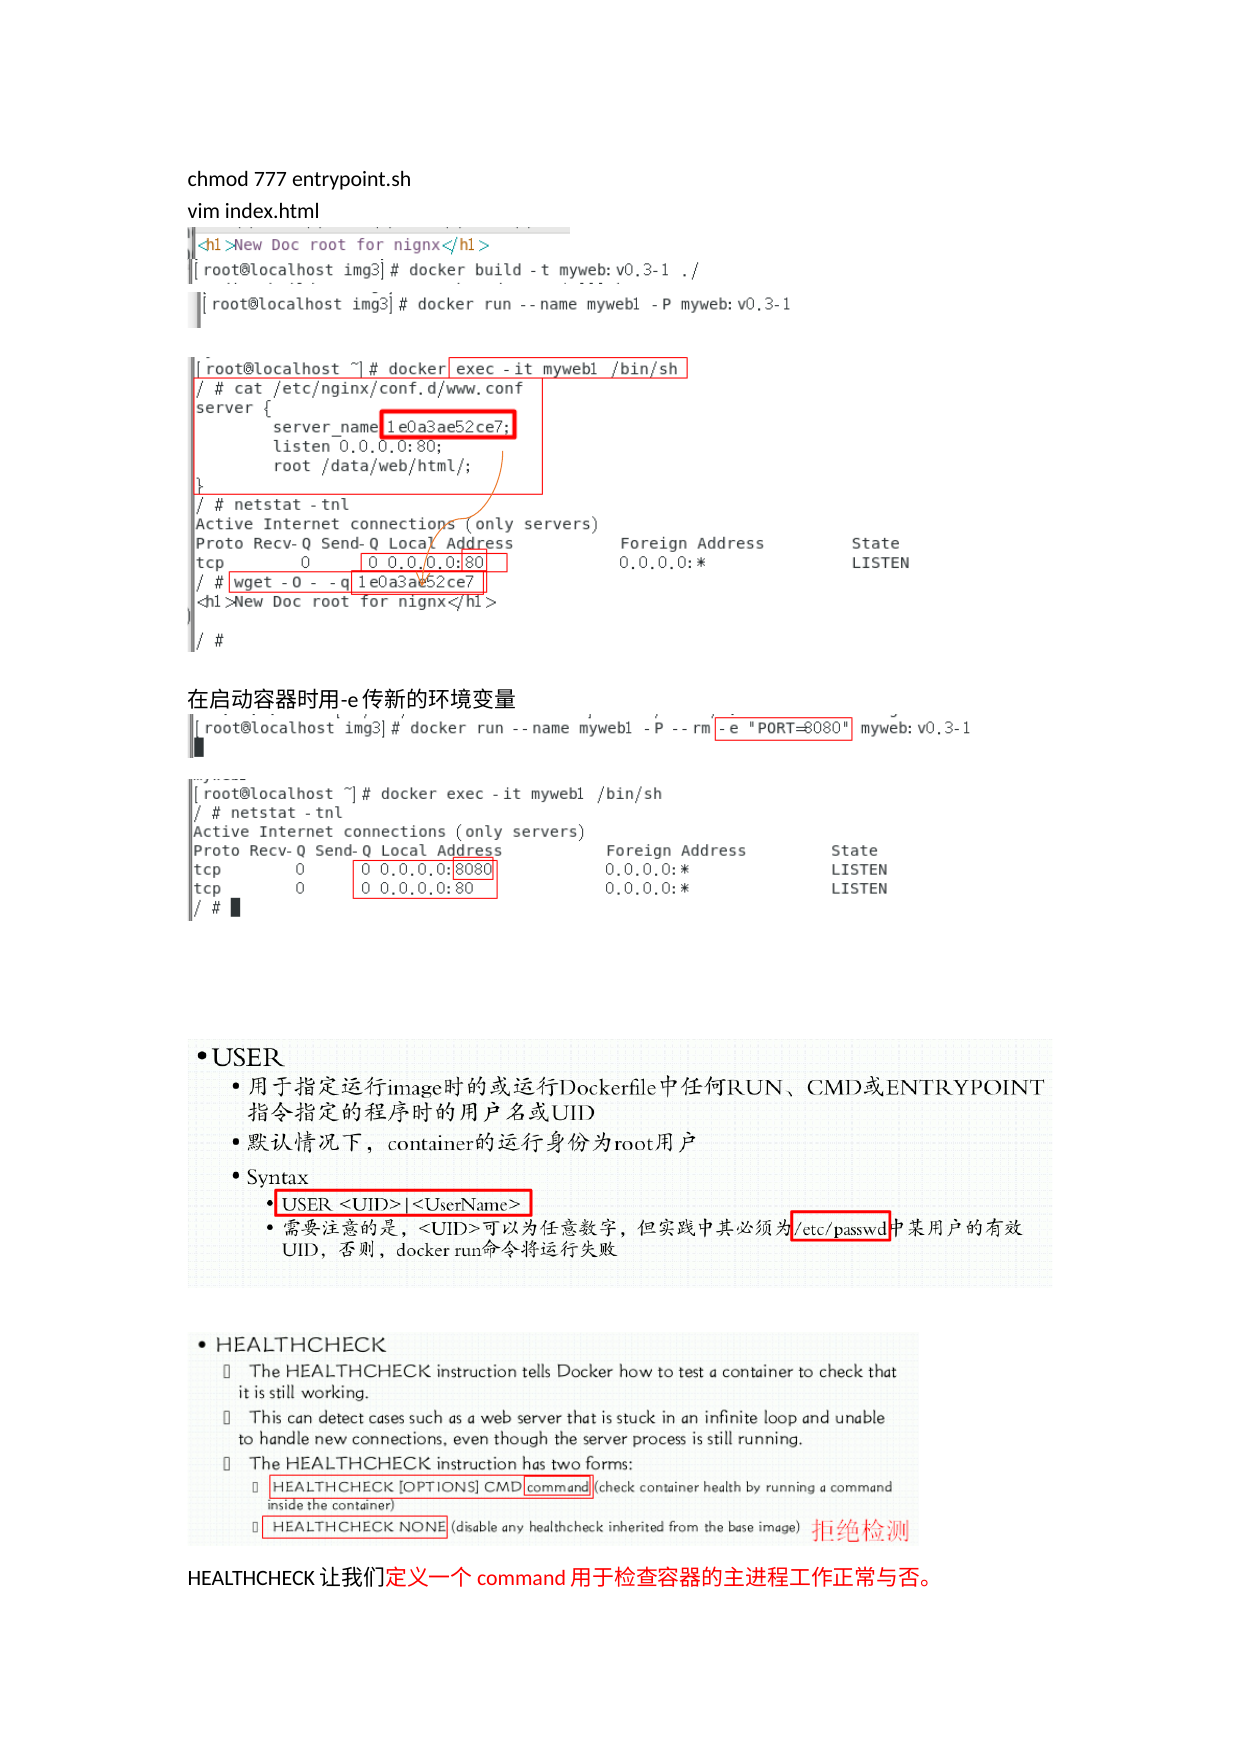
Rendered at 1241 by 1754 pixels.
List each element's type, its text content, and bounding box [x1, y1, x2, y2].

text 在启动容器时用-e传新的环境变量 [187, 682, 1053, 714]
picture [187, 1332, 919, 1546]
picture [187, 714, 986, 758]
picture [187, 292, 827, 328]
text HEALTHCHECK让我们定义一个command用于检查容器的主进程工作正常与否。 [187, 1559, 1053, 1592]
picture [187, 227, 743, 284]
picture [187, 357, 933, 652]
picture [187, 1039, 1053, 1288]
text vim index.html [187, 194, 1053, 227]
picture [187, 779, 972, 921]
text chmod 777 entrypoint.sh [187, 162, 1053, 194]
